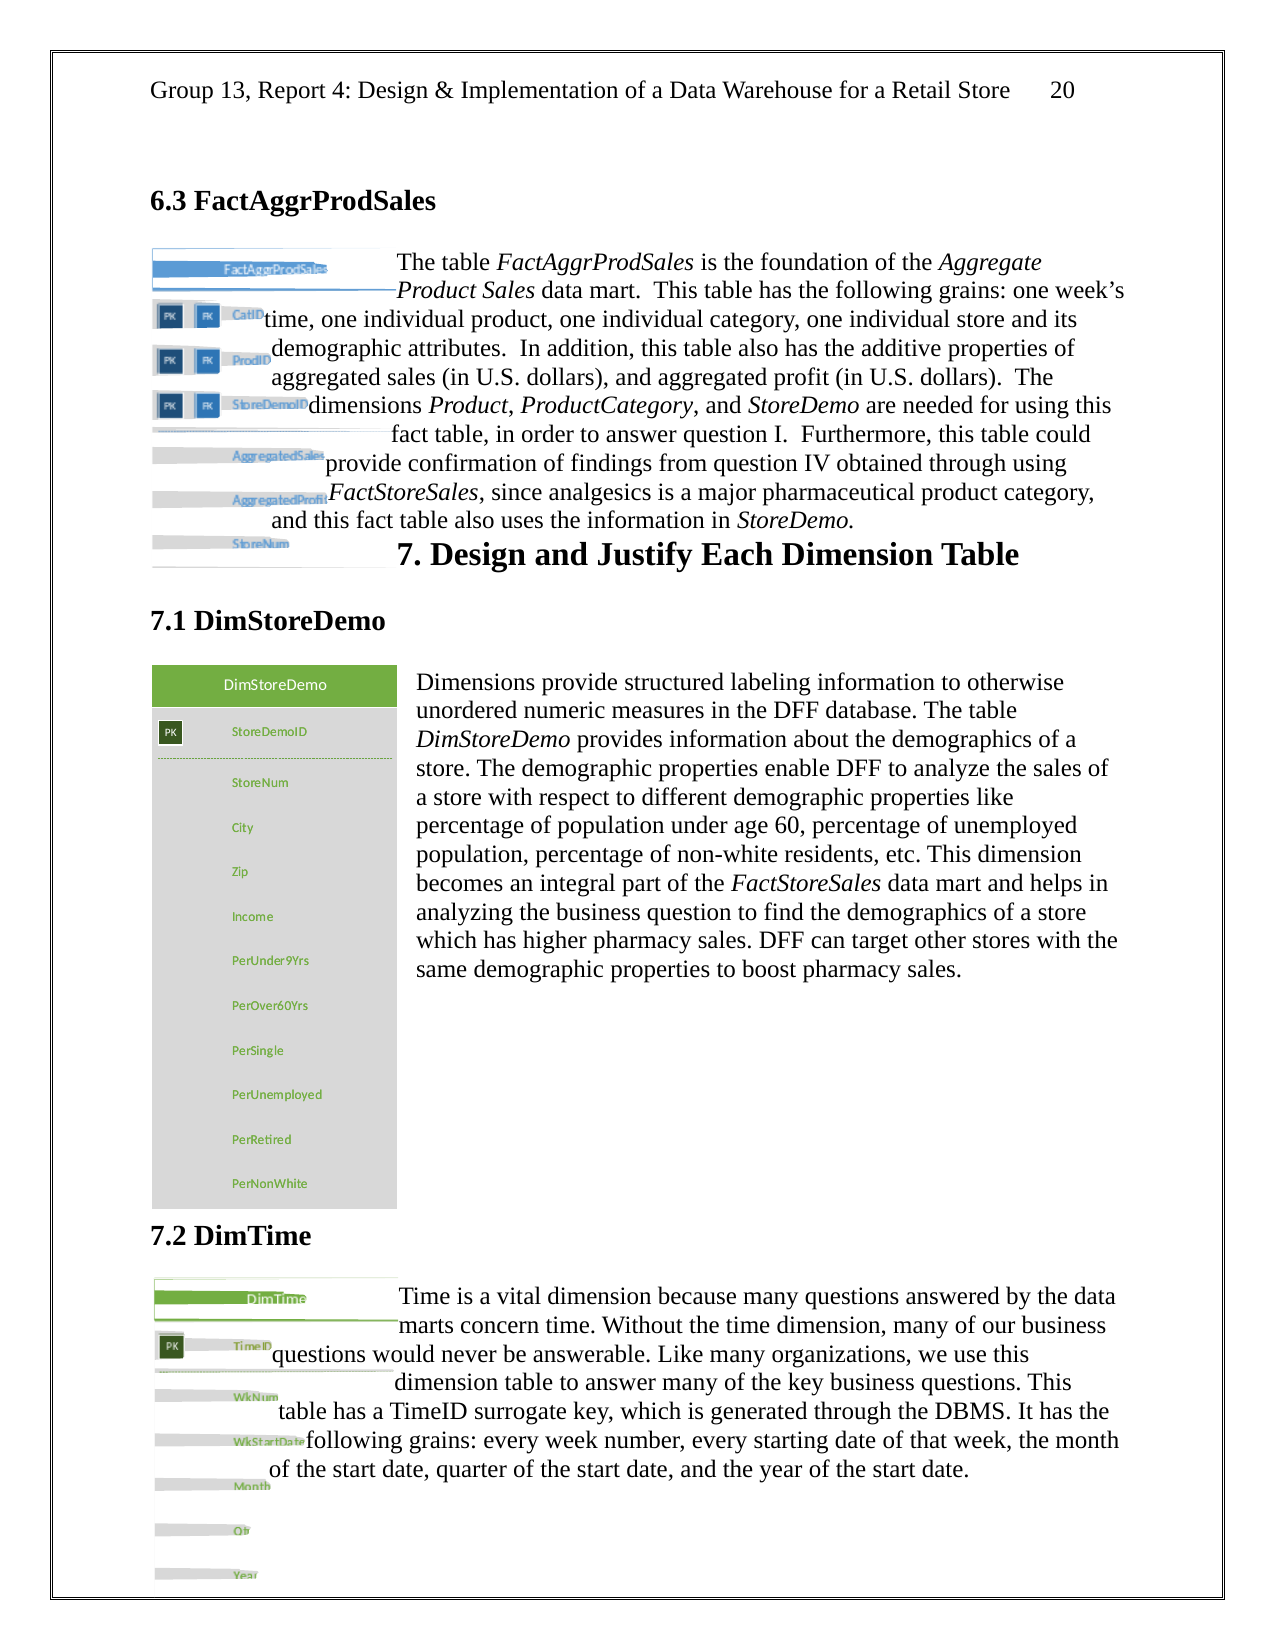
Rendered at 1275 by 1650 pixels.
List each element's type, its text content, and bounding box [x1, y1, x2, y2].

text The table FactAggrProdSales is the foundation of the Aggregate Product Sales data mart. This table has the following grains: one week’s time, one individual product, one individual category, one individual store and its demographic attributes. In addition, this table also has the additive properties of aggregated sales (in U.S. dollars), and aggregated profit (in U.S. dollars). The dimensions Product, ProductCategory, and StoreDemo are needed for using this fact table, in order to answer question I. Furthermore, this table could provide confirmation of findings from question IV obtained through using FactStoreSales, since analgesics is a major pharmaceutical product category, and this fact table also uses the information in StoreDemo. [152, 247, 1125, 534]
subtitle 7.2 DimTime [150, 1218, 1125, 1251]
subtitle 7. Design and Justify Each Dimension Table [150, 534, 1125, 572]
subtitle 6.3 FactAggrProdSales [150, 183, 1125, 217]
text Dimensions provide structured labeling information to otherwise unordered numeric measures in the DFF database. The table DimStoreDemo provides information about the demographics of a store. The demographic properties enable DFF to analyze the sales of a store with respect to different demographic properties like percentage of population under age 60, percentage of unemployed population, percentage of non-white residents, etc. This dimension becomes an integral part of the FactStoreSales data mart and helps in analyzing the business question to find the demographics of a store which has higher pharmacy sales. DFF can target other stores with the same demographic properties to boost pharmacy sales. [397, 667, 1125, 983]
subtitle 7.1 DimStoreDemo [150, 603, 1125, 637]
text Time is a vital dimension because many questions answered by the data marts concern time. Without the time dimension, many of our business questions would never be answerable. Like many organizations, we use this dimension table to answer many of the key business questions. This table has a TimeID surrogate key, which is generated through the DBMS. It has the following grains: every week number, every starting date of that week, the month of the start date, quarter of the start date, and the year of the start date. [155, 1281, 1125, 1482]
